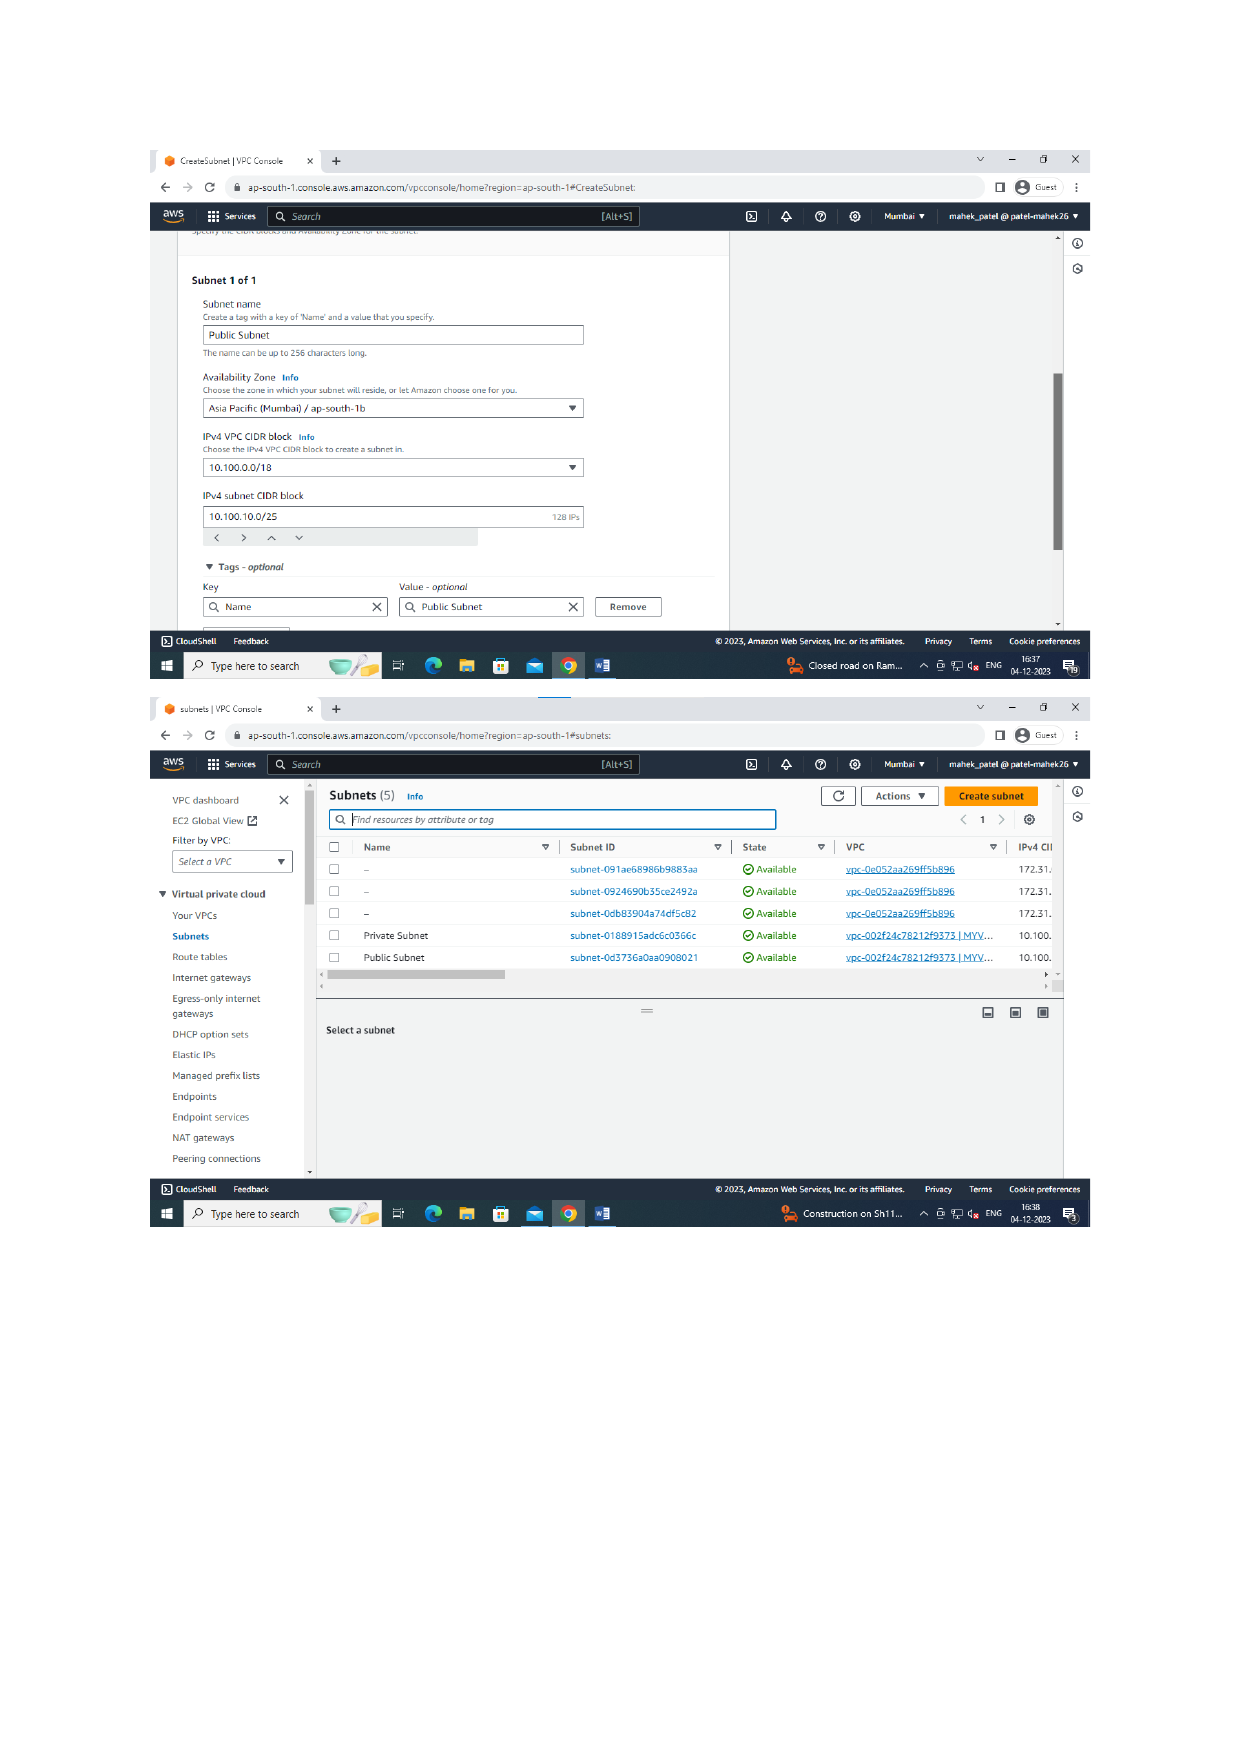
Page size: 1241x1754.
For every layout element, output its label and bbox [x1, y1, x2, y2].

picture [150, 697, 1091, 1227]
picture [150, 150, 1091, 679]
